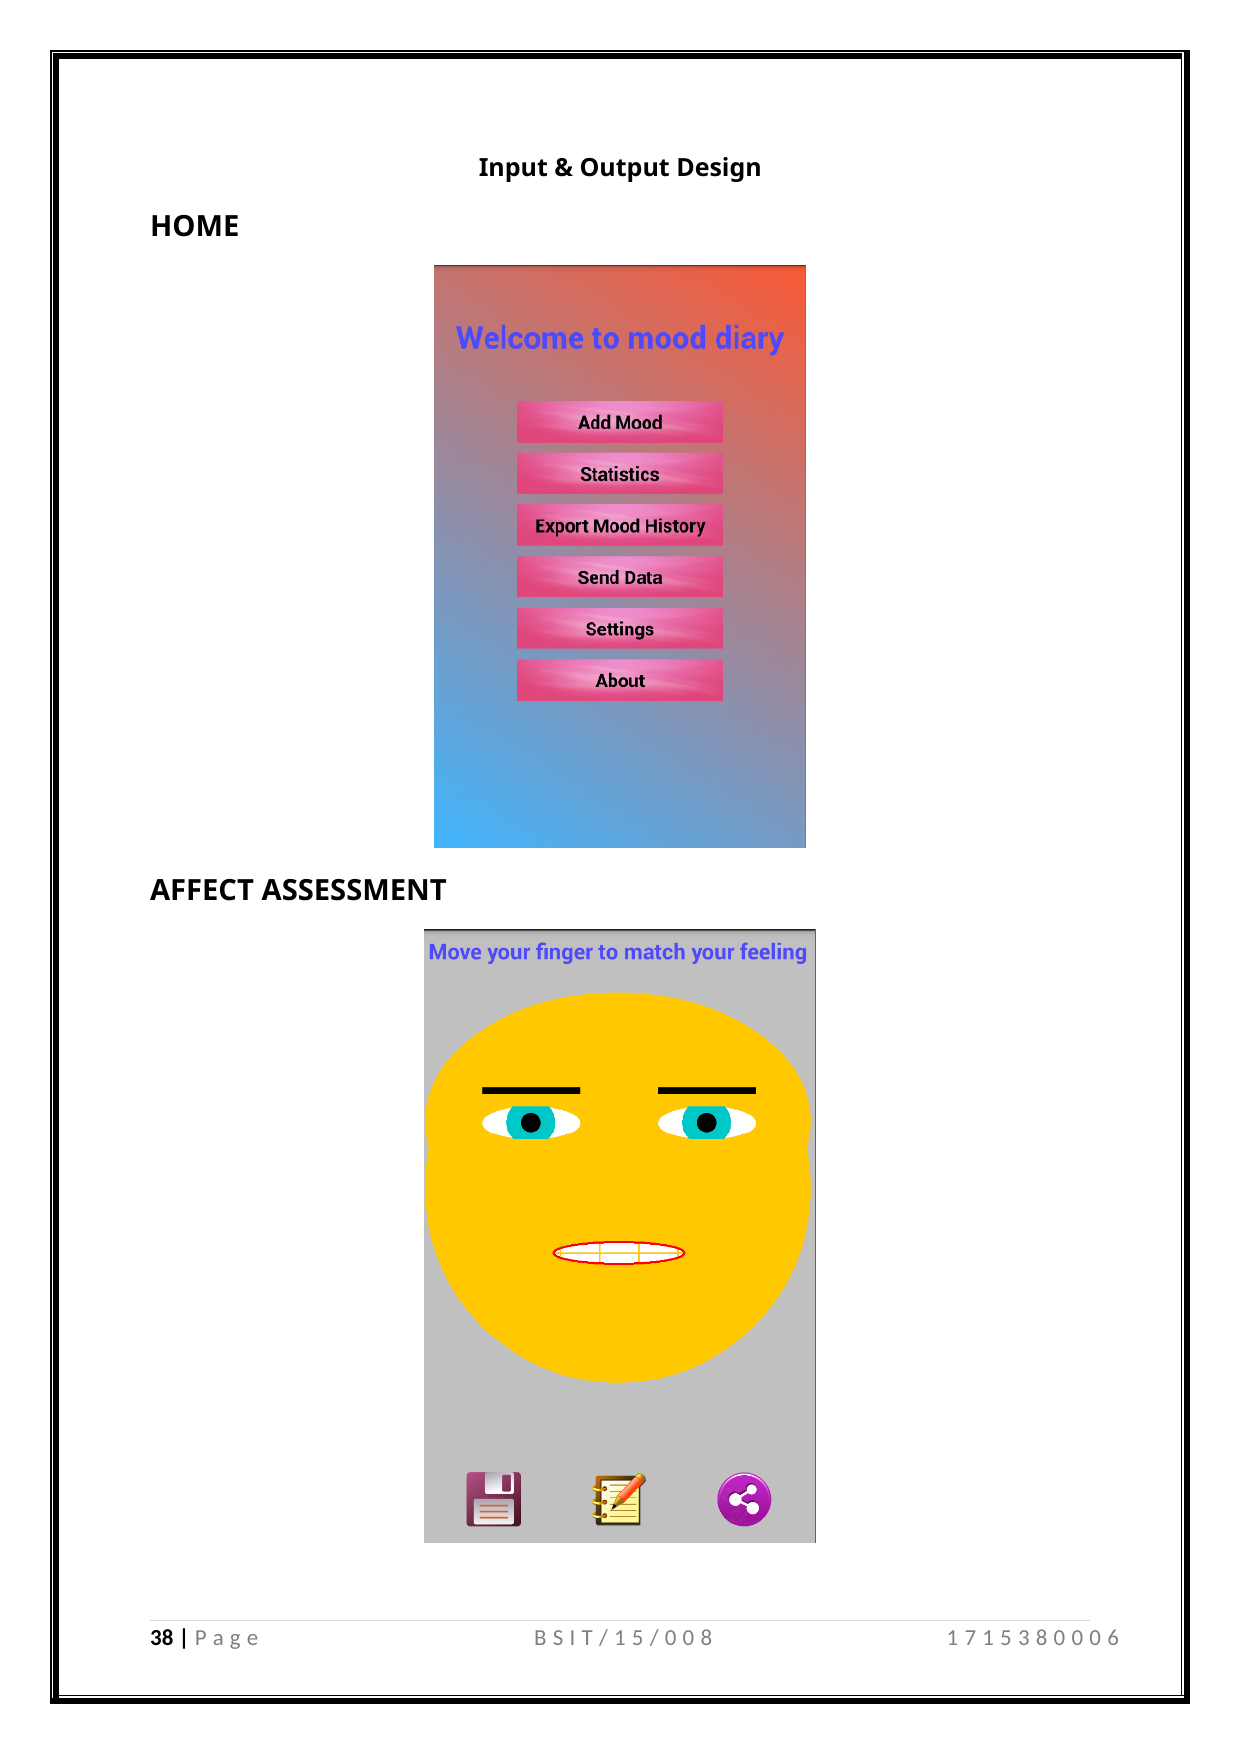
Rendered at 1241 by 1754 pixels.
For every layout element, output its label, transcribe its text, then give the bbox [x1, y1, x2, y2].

picture [434, 265, 806, 848]
text Input & Output Design [150, 150, 1090, 184]
text HOME [150, 205, 1090, 244]
picture [424, 929, 816, 1543]
text AFFECT ASSESSMENT [150, 869, 1090, 909]
